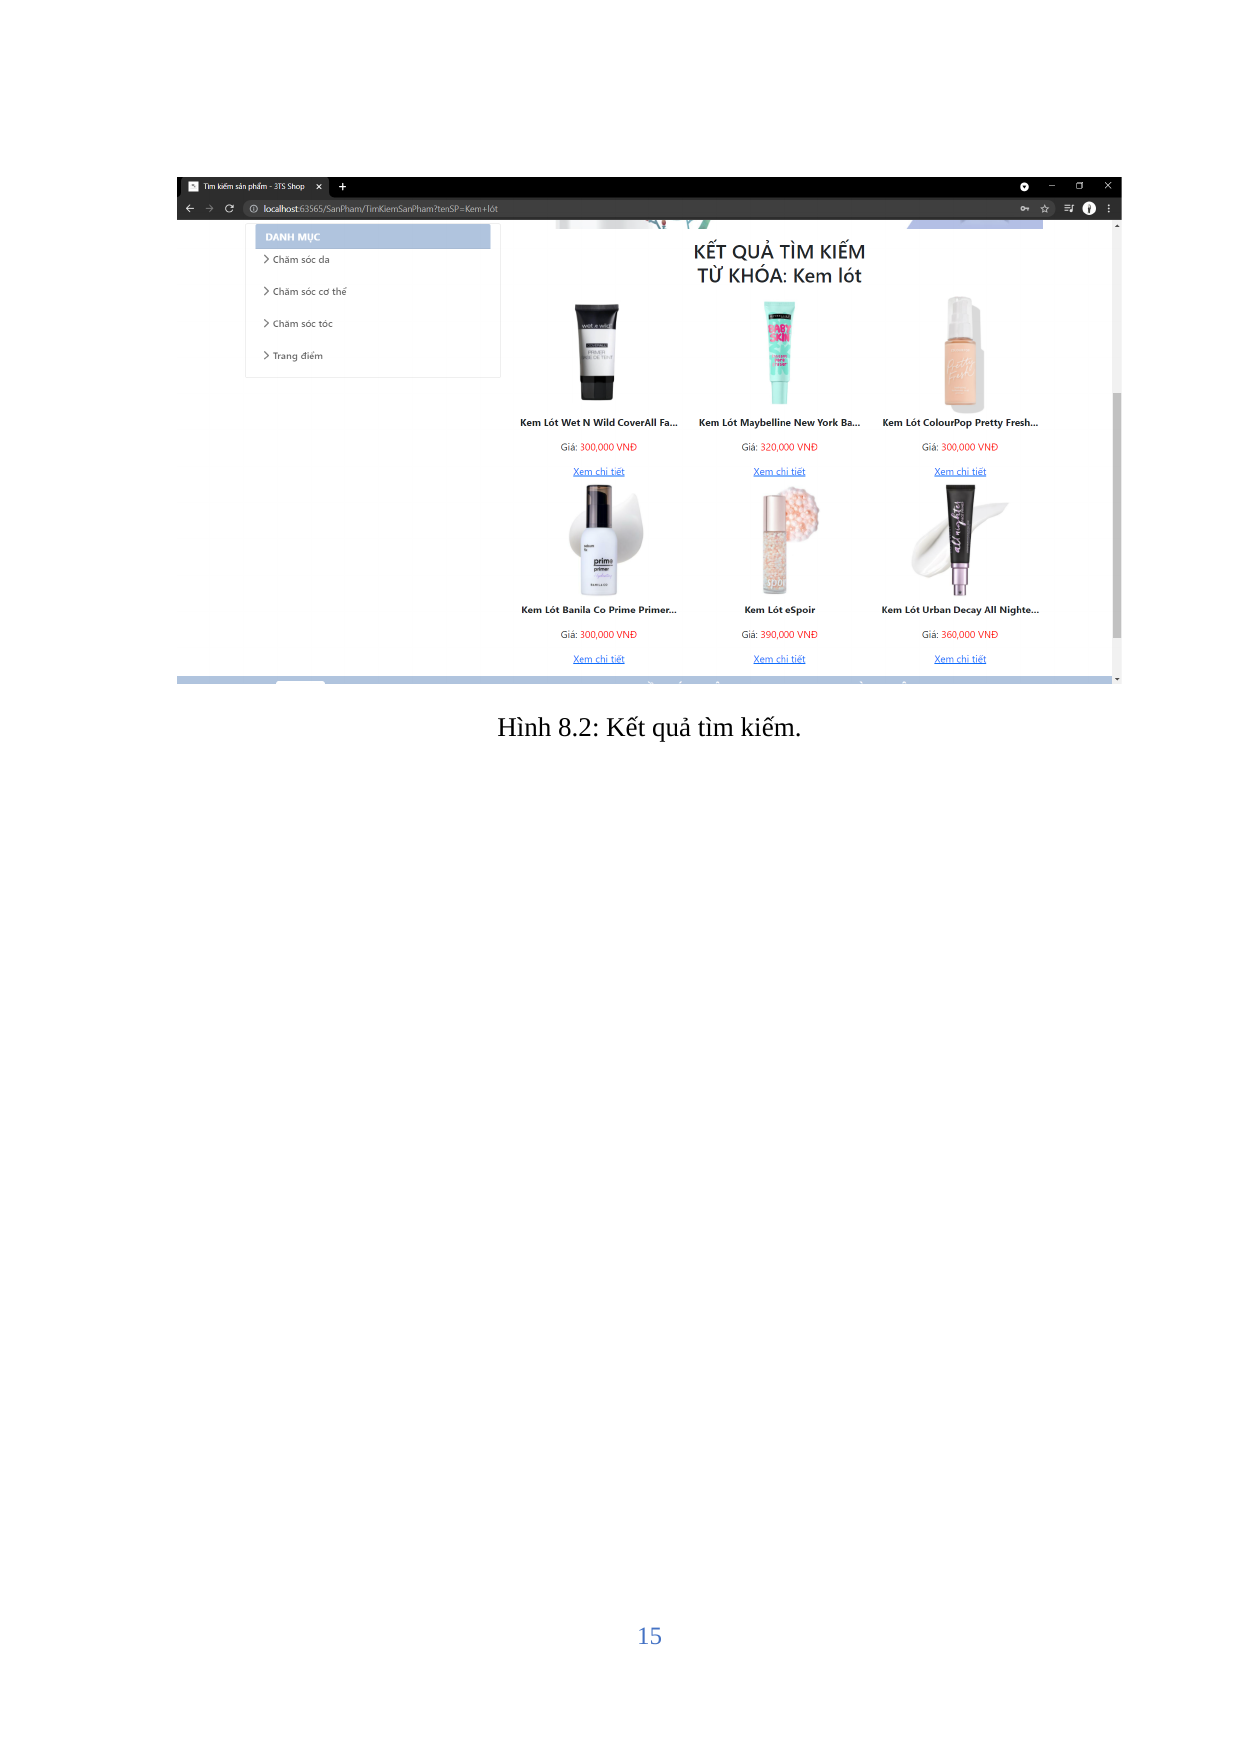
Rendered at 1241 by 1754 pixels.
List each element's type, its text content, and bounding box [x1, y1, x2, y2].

picture [177, 177, 1122, 684]
text Hình 8.2: Kết quả tìm kiếm. [177, 711, 1122, 742]
